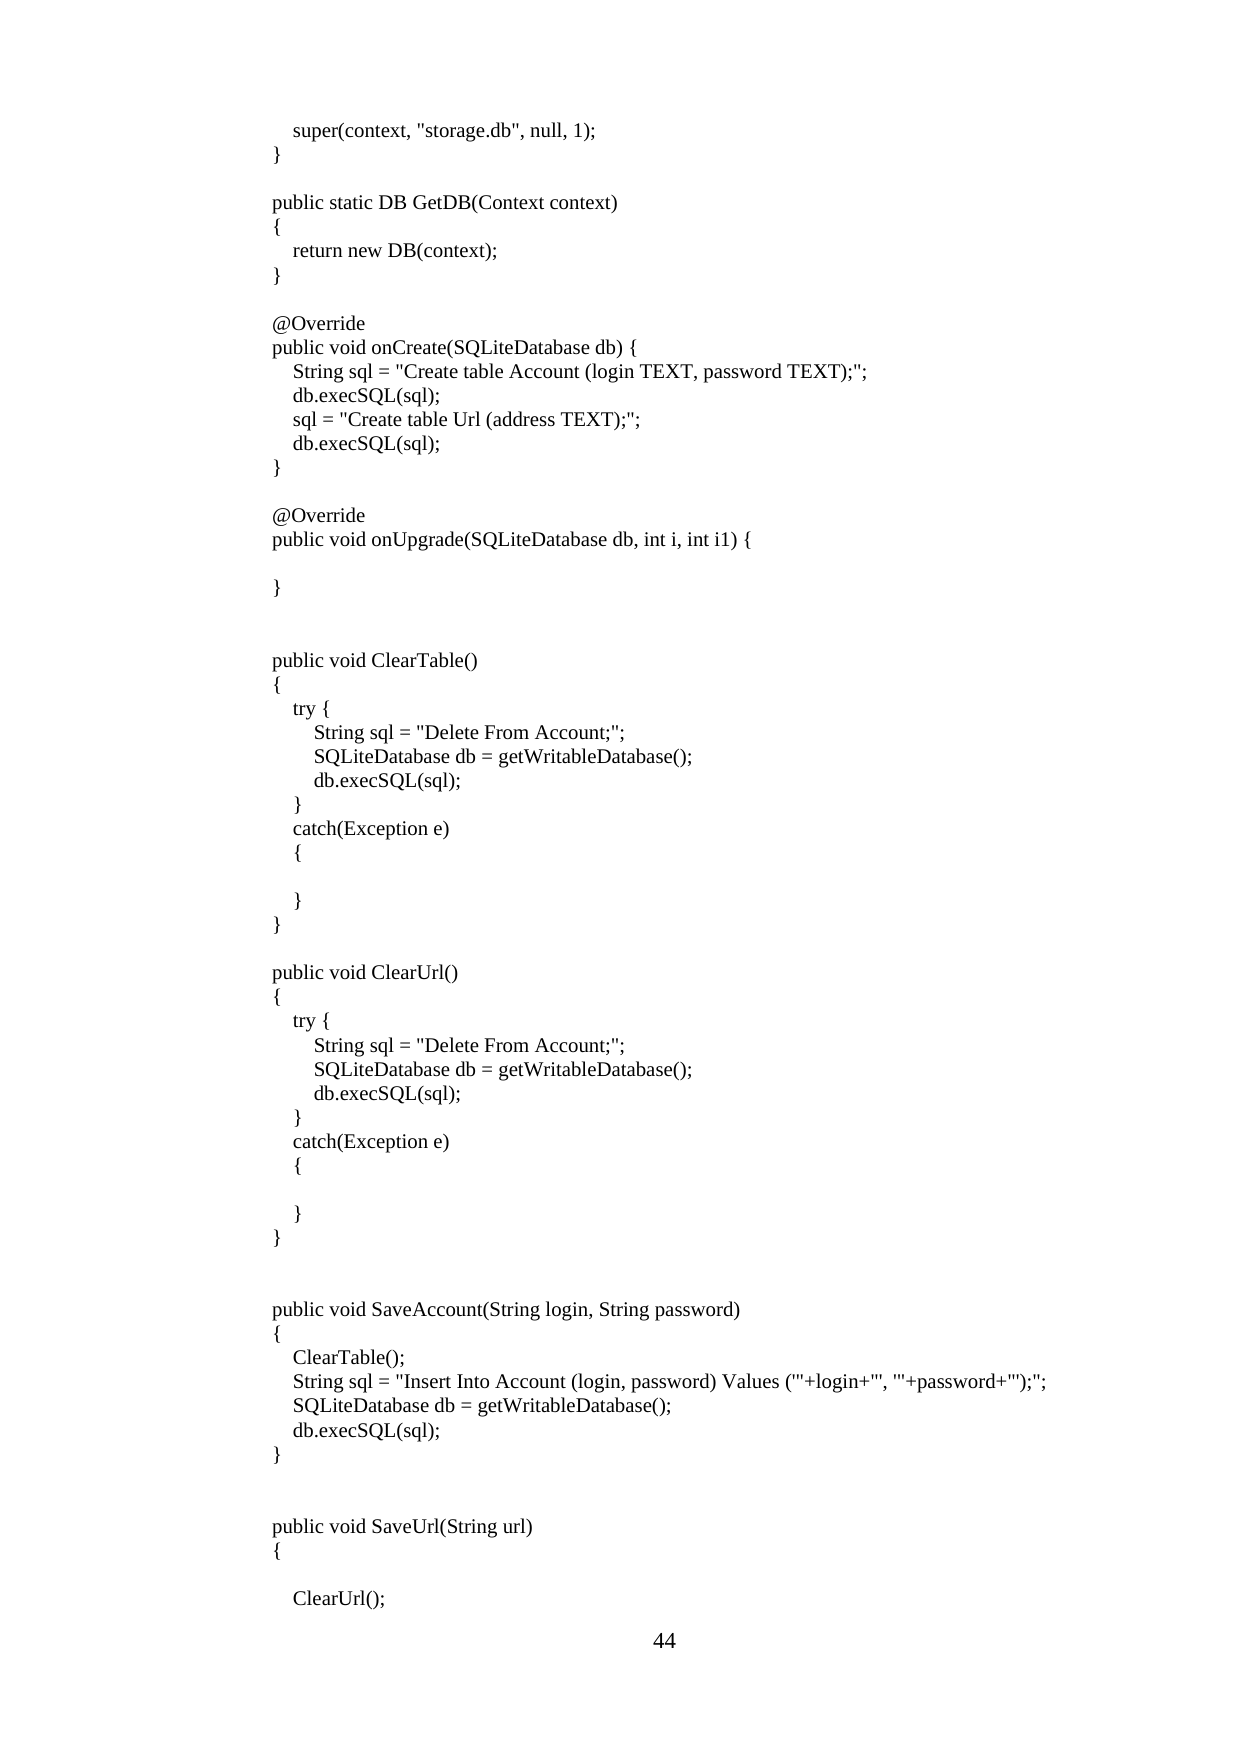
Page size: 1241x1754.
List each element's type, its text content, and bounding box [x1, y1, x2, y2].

text } [177, 575, 1152, 599]
text { [177, 1538, 1152, 1562]
text SQLiteDatabase db = getWritableDatabase(); [177, 744, 1152, 768]
text } [177, 792, 1152, 816]
text String sql = "Create table Account (login TEXT, password TEXT);"; [177, 359, 1152, 383]
text } [177, 1105, 1152, 1129]
text } [177, 262, 1152, 287]
text try { [177, 1008, 1152, 1032]
text db.execSQL(sql); [177, 431, 1152, 455]
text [177, 1393, 1152, 1417]
text @Override [177, 503, 1152, 527]
text { [177, 840, 1152, 864]
text { [177, 1153, 1152, 1177]
text try { [177, 696, 1152, 720]
text db.execSQL(sql); [177, 1081, 1152, 1105]
text } [177, 912, 1152, 936]
text { [177, 1321, 1152, 1345]
text } [177, 455, 1152, 479]
text public void ClearTable() [177, 647, 1152, 672]
text } [177, 1225, 1152, 1249]
text ClearUrl(); [177, 1586, 1152, 1610]
text public void ClearUrl() [177, 960, 1152, 984]
text return new DB(context); [177, 238, 1152, 262]
text { [177, 214, 1152, 238]
text public void SaveAccount(String login, String password) [177, 1297, 1152, 1321]
text ClearTable(); [177, 1345, 1152, 1369]
text catch(Exception e) [177, 816, 1152, 840]
text super(context, "storage.db", null, 1); [177, 118, 1152, 142]
text } [177, 888, 1152, 912]
text } [177, 142, 1152, 166]
text public void onUpgrade(SQLiteDatabase db, int i, int i1) { [177, 527, 1152, 551]
text public void onCreate(SQLiteDatabase db) { [177, 335, 1152, 359]
text public void SaveUrl(String url) [177, 1514, 1152, 1538]
text } [177, 1442, 1152, 1466]
text catch(Exception e) [177, 1129, 1152, 1153]
text @Override [177, 311, 1152, 335]
text sql = "Create table Url (address TEXT);"; [177, 407, 1152, 431]
text db.execSQL(sql); [177, 768, 1152, 792]
text db.execSQL(sql); [177, 1417, 1152, 1442]
text { [177, 672, 1152, 696]
text String sql = "Delete From Account;"; [177, 720, 1152, 744]
text db.execSQL(sql); [177, 383, 1152, 407]
text } [177, 1201, 1152, 1225]
text SQLiteDatabase db = getWritableDatabase(); [177, 1057, 1152, 1081]
text public static DB GetDB(Context context) [177, 190, 1152, 214]
text String sql = "Delete From Account;"; [177, 1032, 1152, 1057]
text String sql = "Insert Into Account (login, password) Values ('"+login+"', '"+password+"');"; [177, 1369, 1152, 1393]
text { [177, 984, 1152, 1008]
